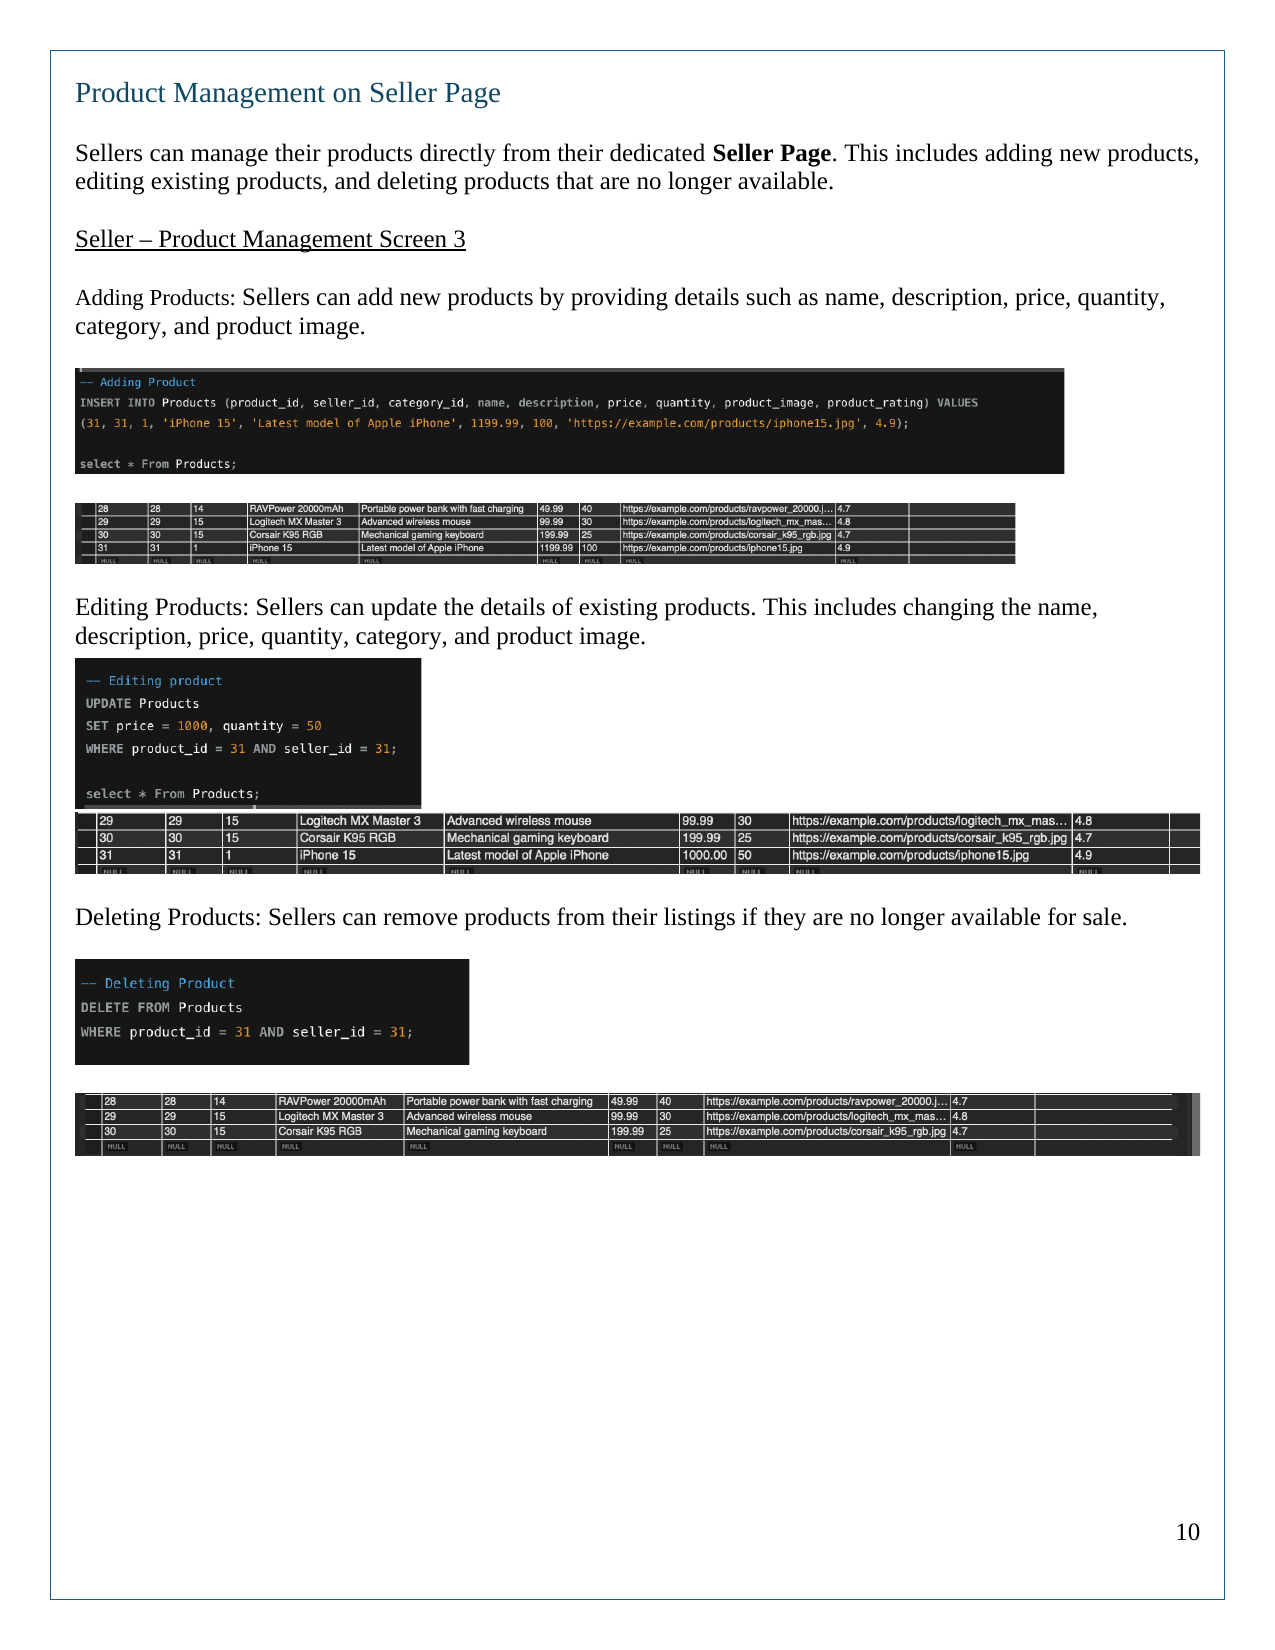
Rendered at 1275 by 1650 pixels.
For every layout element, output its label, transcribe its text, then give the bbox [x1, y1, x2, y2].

picture [75, 503, 1016, 564]
text Sellers can manage their products directly from their dedicated Seller Page. This includes adding new products, editing existing products, and deleting products that are no longer available. [75, 138, 1200, 195]
picture [75, 812, 1200, 874]
text Editing Products: Sellers can update the details of existing products. This includes changing the name, description, price, quantity, category, and product image. [75, 592, 1200, 650]
picture [75, 368, 1065, 474]
picture [75, 658, 422, 809]
text Deleting Products: Sellers can remove products from their listings if they are no longer available for sale. [75, 902, 1200, 931]
subtitle Product Management on Seller Page [75, 75, 1200, 108]
text Adding Products: Sellers can add new products by providing details such as name, description, price, quantity, category, and product image. [75, 282, 1200, 340]
text Seller – Product Management Screen 3 [75, 224, 1200, 253]
picture [75, 1093, 1200, 1156]
picture [75, 959, 470, 1065]
